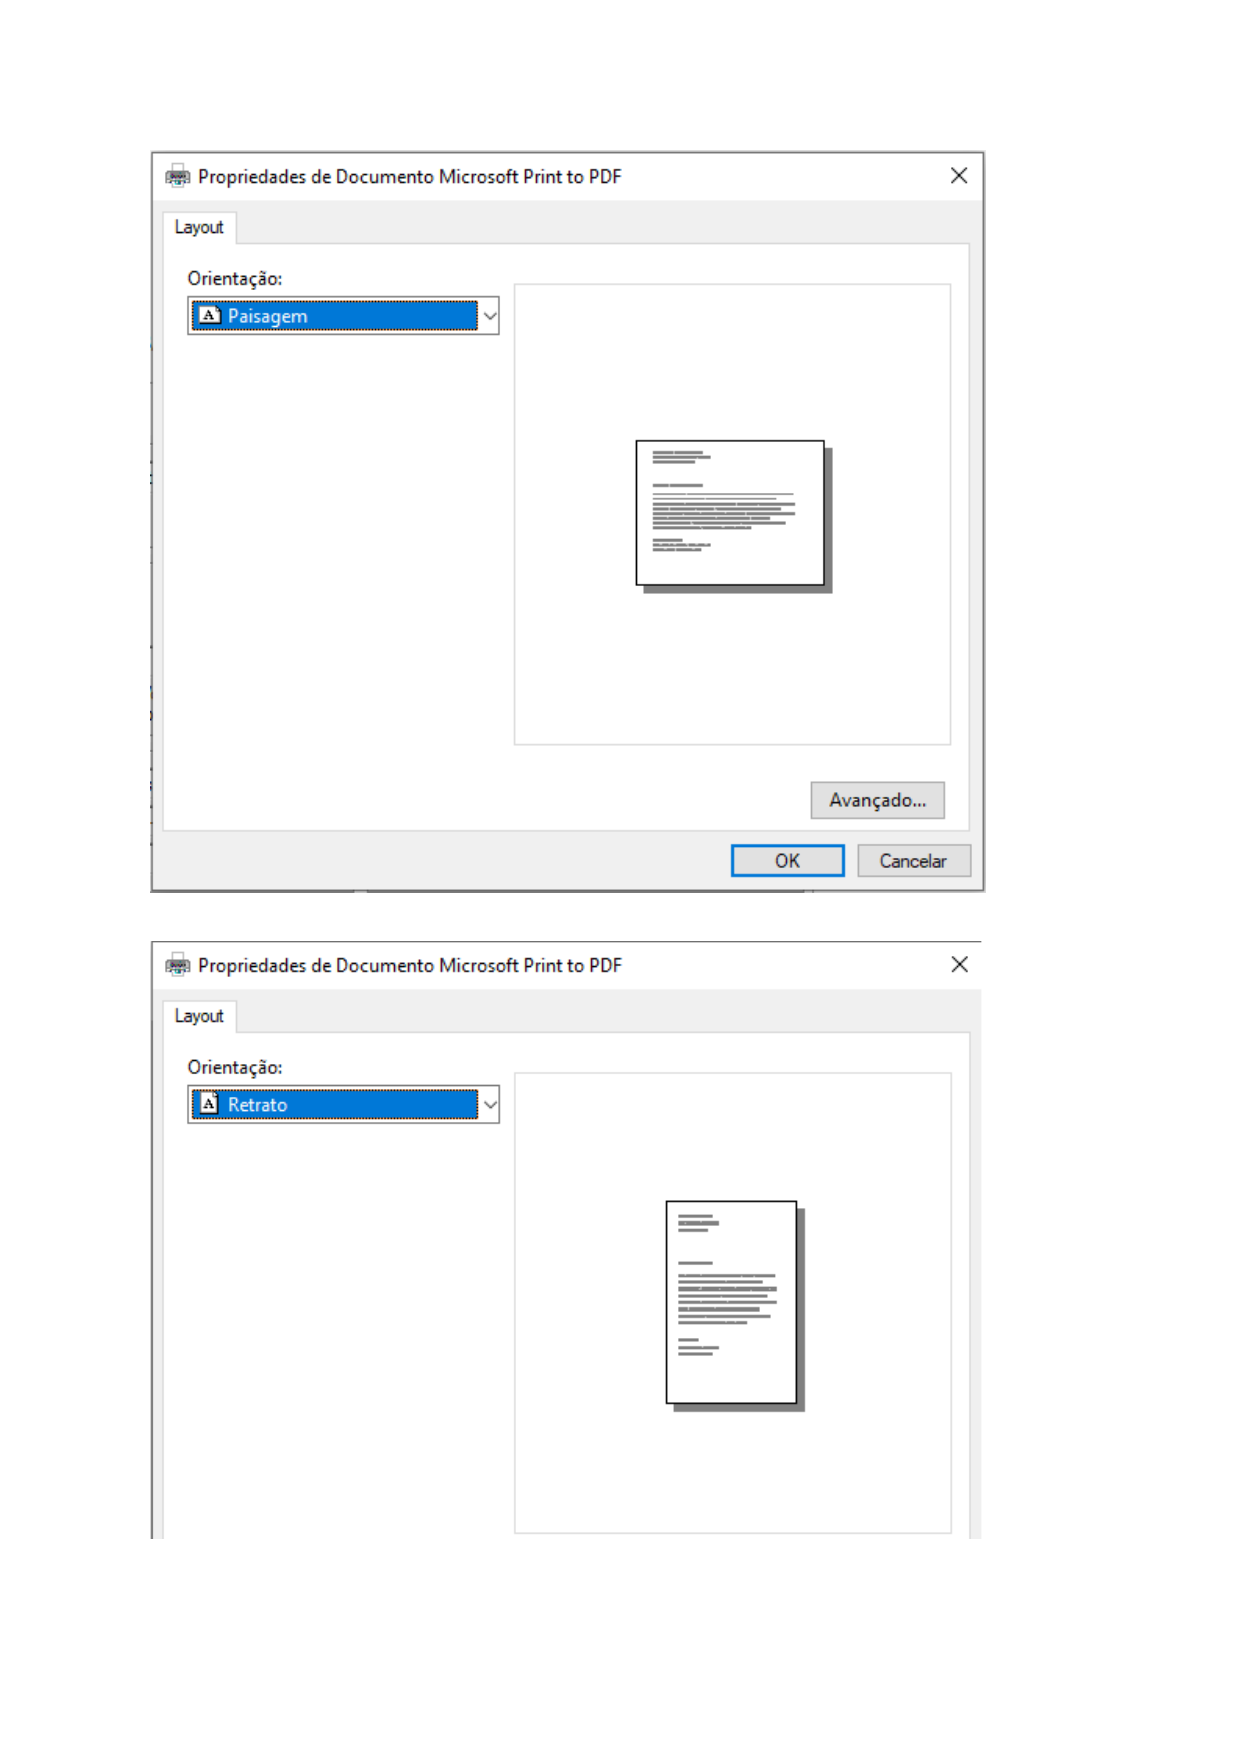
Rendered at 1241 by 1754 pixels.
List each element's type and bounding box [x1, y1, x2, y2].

picture [150, 150, 986, 893]
picture [150, 941, 982, 1539]
